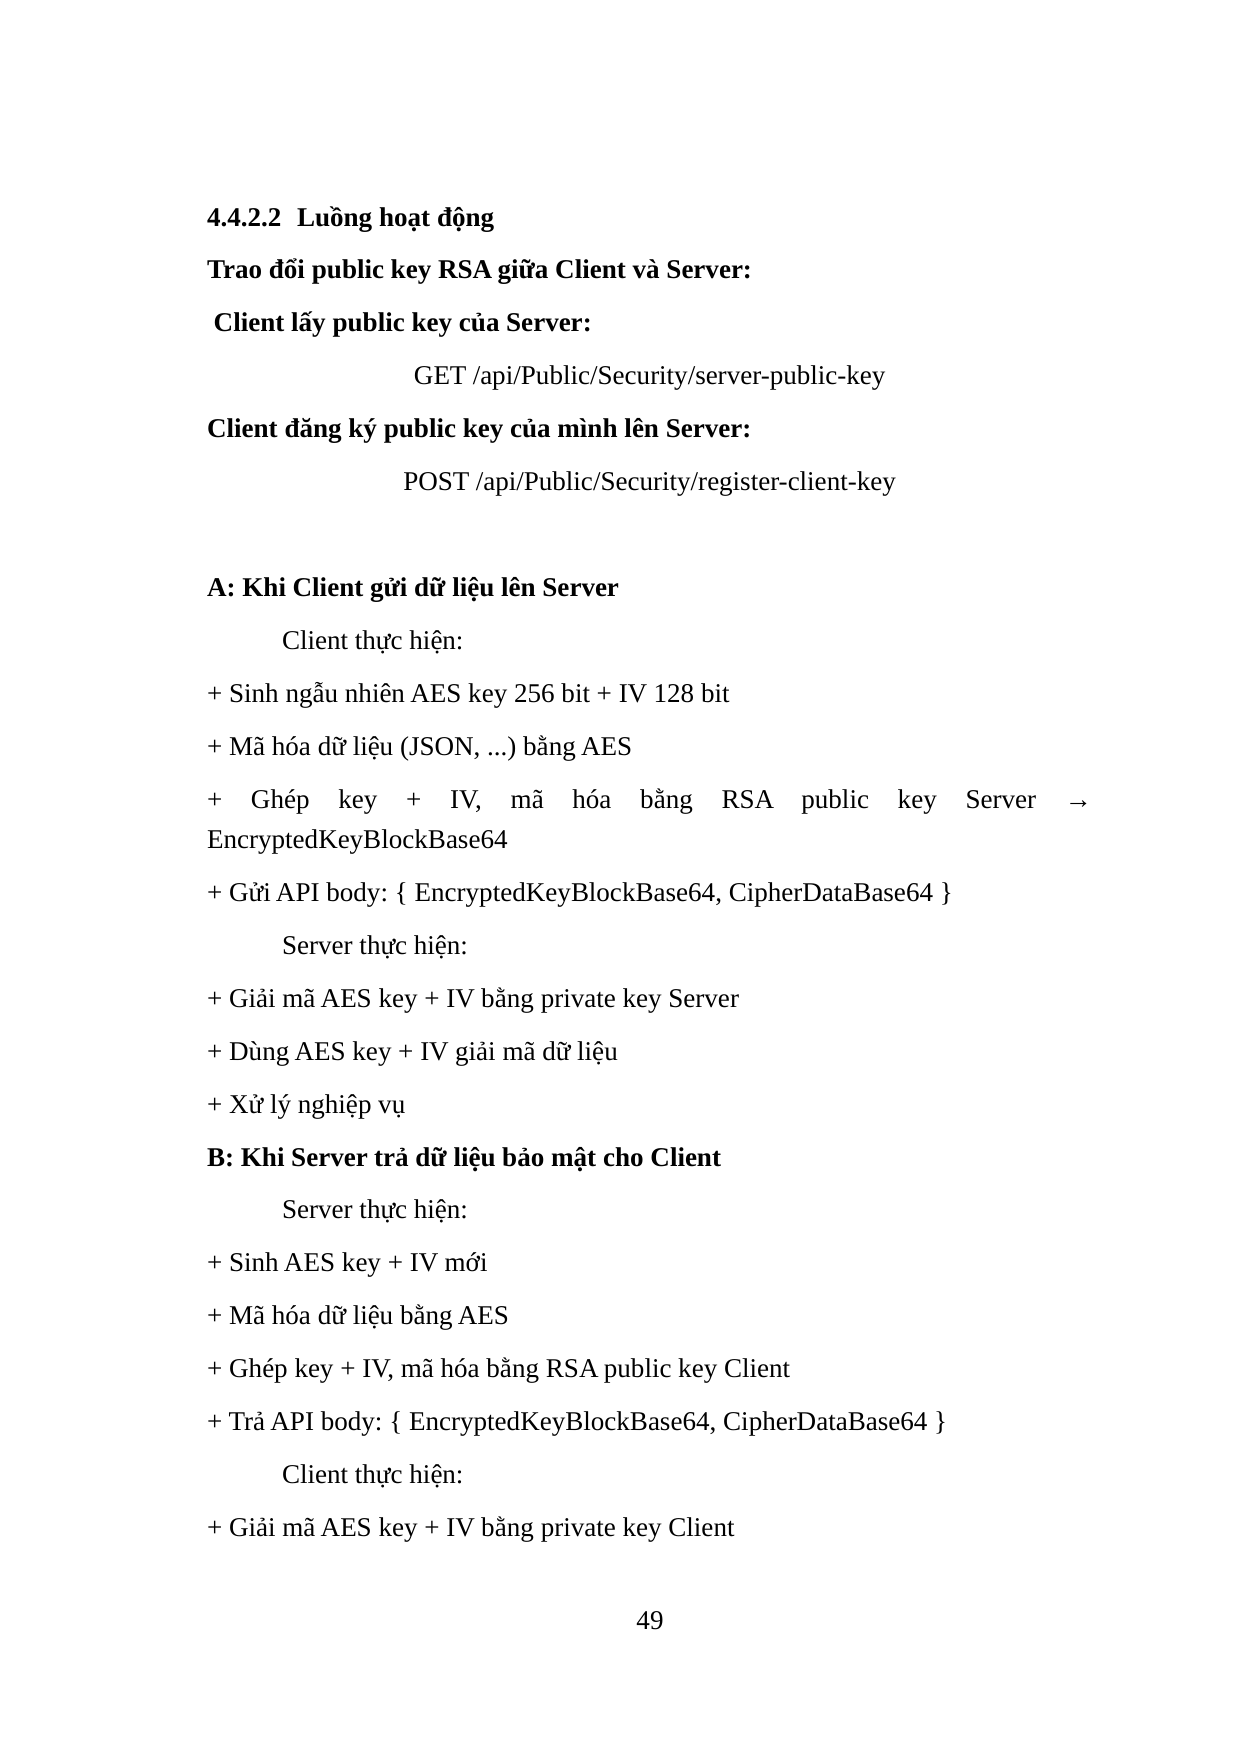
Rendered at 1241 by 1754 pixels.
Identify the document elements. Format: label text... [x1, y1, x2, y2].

text B: Khi Server trả dữ liệu bảo mật cho Client [207, 1141, 1092, 1172]
text + Mã hóa dữ liệu bằng AES [207, 1299, 1092, 1331]
text + Giải mã AES key + IV bằng private key Client [207, 1511, 1092, 1542]
list Server thực hiện: [282, 1193, 1092, 1225]
text + Trả API body: { EncryptedKeyBlockBase64, CipherDataBase64 } [207, 1405, 1092, 1436]
text + Sinh ngẫu nhiên AES key 256 bit + IV 128 bit [207, 677, 1092, 708]
text + Gửi API body: { EncryptedKeyBlockBase64, CipherDataBase64 } [207, 876, 1092, 907]
subtitle Luồng hoạt động [207, 201, 1092, 232]
text + Ghép key + IV, mã hóa bằng RSA public key Client [207, 1352, 1092, 1383]
text + Xử lý nghiệp vụ [207, 1088, 1092, 1119]
text + Sinh AES key + IV mới [207, 1246, 1092, 1278]
list Client thực hiện: [282, 624, 1092, 655]
text POST /api/Public/Security/register-client-key [207, 465, 1092, 496]
text Trao đổi public key RSA giữa Client và Server: [207, 253, 1092, 285]
list Server thực hiện: [282, 929, 1092, 960]
text Client đăng ký public key của mình lên Server: [207, 412, 1092, 443]
text + Mã hóa dữ liệu (JSON, ...) bằng AES [207, 730, 1092, 761]
text + Giải mã AES key + IV bằng private key Server [207, 982, 1092, 1013]
text GET /api/Public/Security/server-public-key [207, 359, 1092, 391]
text A: Khi Client gửi dữ liệu lên Server [207, 571, 1092, 602]
list Client thực hiện: [282, 1458, 1092, 1489]
text Client lấy public key của Server: [207, 306, 1092, 338]
text + Dùng AES key + IV giải mã dữ liệu [207, 1035, 1092, 1066]
text + Ghép key + IV, mã hóa bằng RSA public key Server → EncryptedKeyBlockBase64 [207, 783, 1092, 854]
